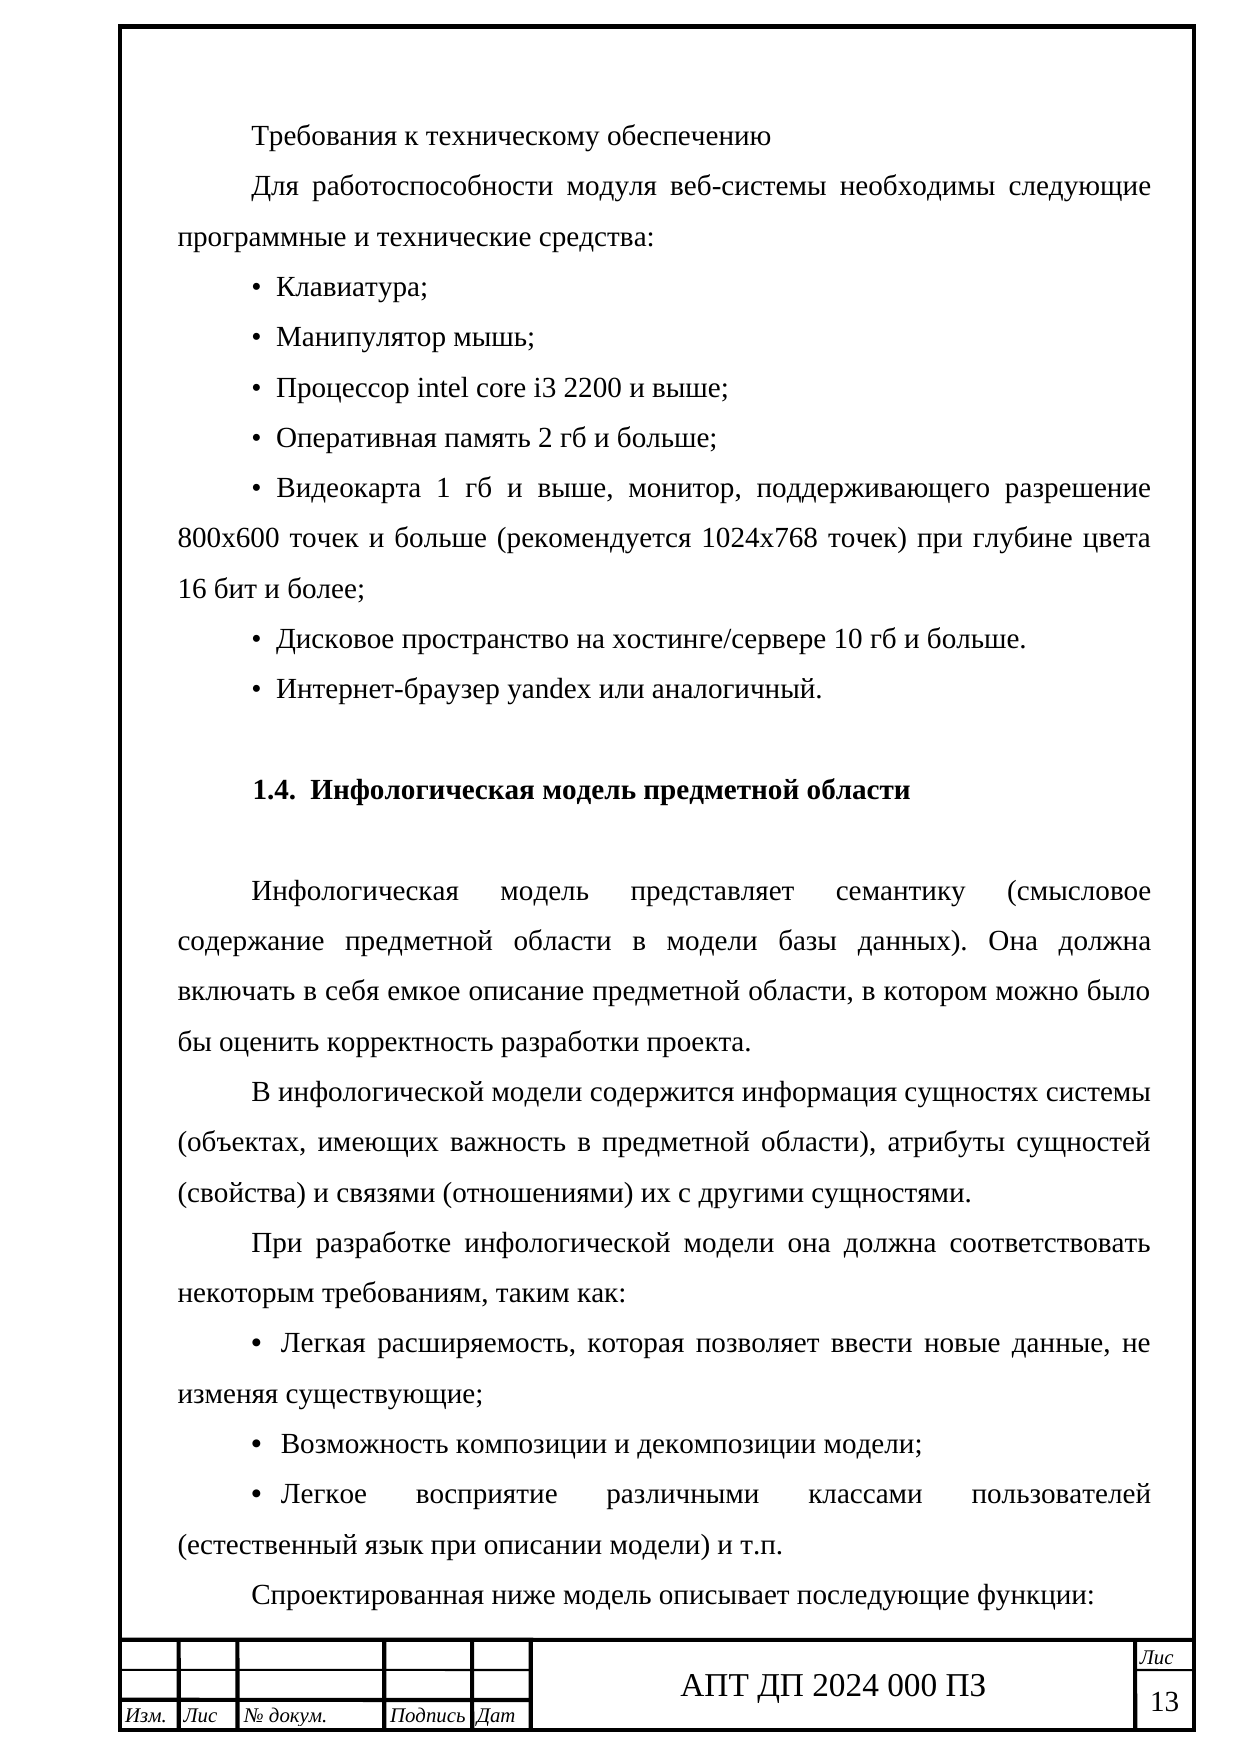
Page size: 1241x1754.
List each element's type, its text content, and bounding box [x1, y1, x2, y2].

text Для работоспособности модуля веб-системы необходимы следующие программные и технические средства: [177, 168, 1152, 252]
text • Манипулятор мышь; [177, 319, 1152, 353]
text • Возможность композиции и декомпозиции модели; [177, 1426, 1152, 1460]
text • Легкое восприятие различными классами пользователей (естественный язык при описании модели) и т.п. [177, 1477, 1152, 1560]
text Инфологическая модель представляет семантику (смысловое содержание предметной области в модели базы данных). Она должна включать в себя емкое описание предметной области, в котором можно было бы оценить корректность разработки проекта. [177, 873, 1152, 1057]
text В инфологической модели содержится информация сущностях системы (объектах, имеющих важность в предметной области), атрибуты сущностей (свойства) и связями (отношениями) их с другими сущностями. [177, 1074, 1152, 1208]
text • Легкая расширяемость, которая позволяет ввести новые данные, не изменяя существующие; [177, 1326, 1152, 1409]
subtitle Инфологическая модель предметной области [252, 772, 1152, 806]
text • Дисковое пространство на хостинге/сервере 10 гб и больше. [177, 621, 1152, 655]
text • Интернет-браузер yandex или аналогичный. [177, 672, 1152, 705]
text • Оперативная память 2 гб и больше; [177, 420, 1152, 453]
text • Клавиатура; [177, 269, 1152, 303]
text Требования к техническому обеспечению [177, 118, 1152, 152]
text • Процессор intel core i3 2200 и выше; [177, 370, 1152, 403]
text При разработке инфологической модели она должна соответствовать некоторым требованиям, таким как: [177, 1225, 1152, 1309]
text • Видеокарта 1 гб и выше, монитор, поддерживающего разрешение 800х600 точек и больше (рекомендуется 1024х768 точек) при глубине цвета 16 бит и более; [177, 470, 1152, 604]
text Спроектированная ниже модель описывает последующие функции: [177, 1577, 1152, 1611]
